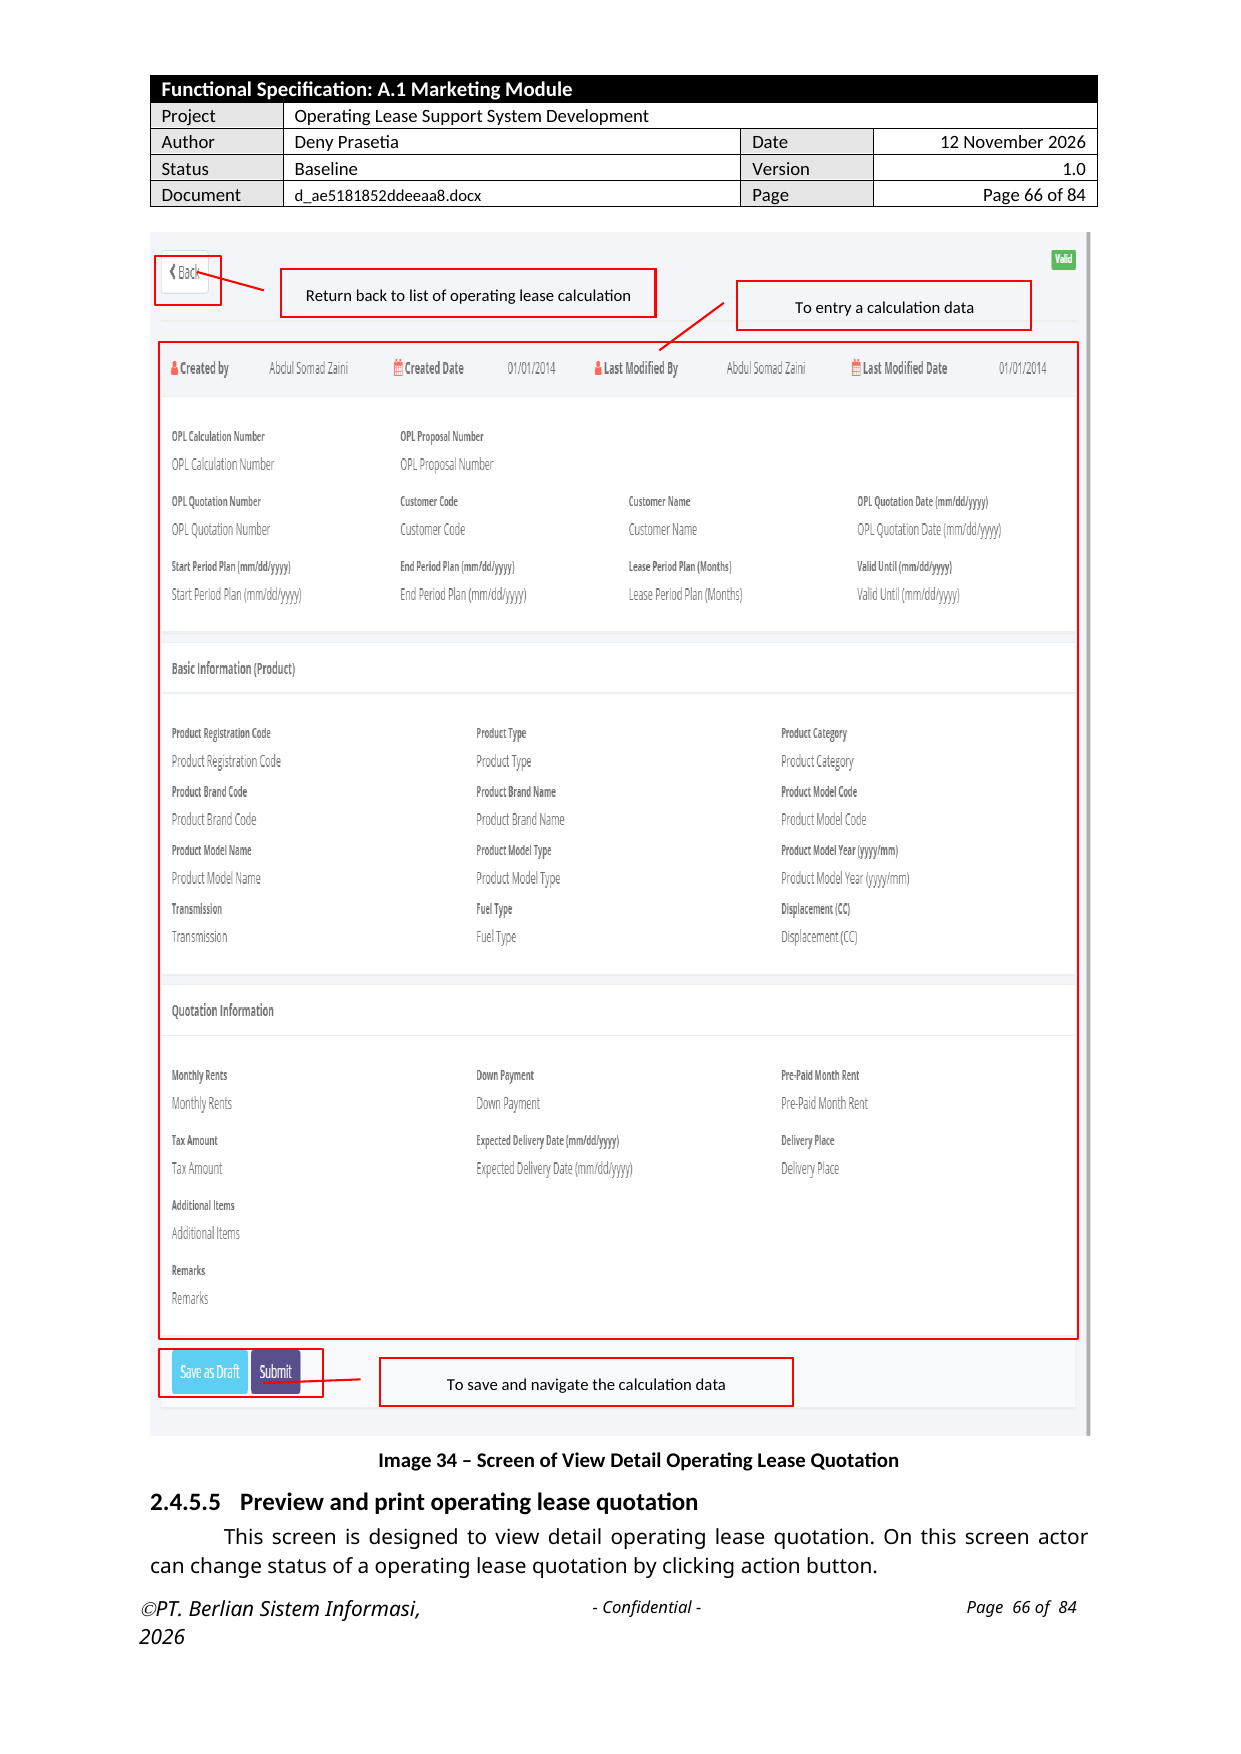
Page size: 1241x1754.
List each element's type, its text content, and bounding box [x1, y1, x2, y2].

subtitle Preview and print operating lease quotation [150, 1486, 1090, 1516]
text Image 34 – Screen of View Detail Operating Lease Quotation [187, 1448, 1090, 1473]
picture [150, 232, 1091, 1436]
text This screen is designed to view detail operating lease quotation. On this screen actor can change status of a operating lease quotation by clicking action button. [150, 1522, 1090, 1579]
